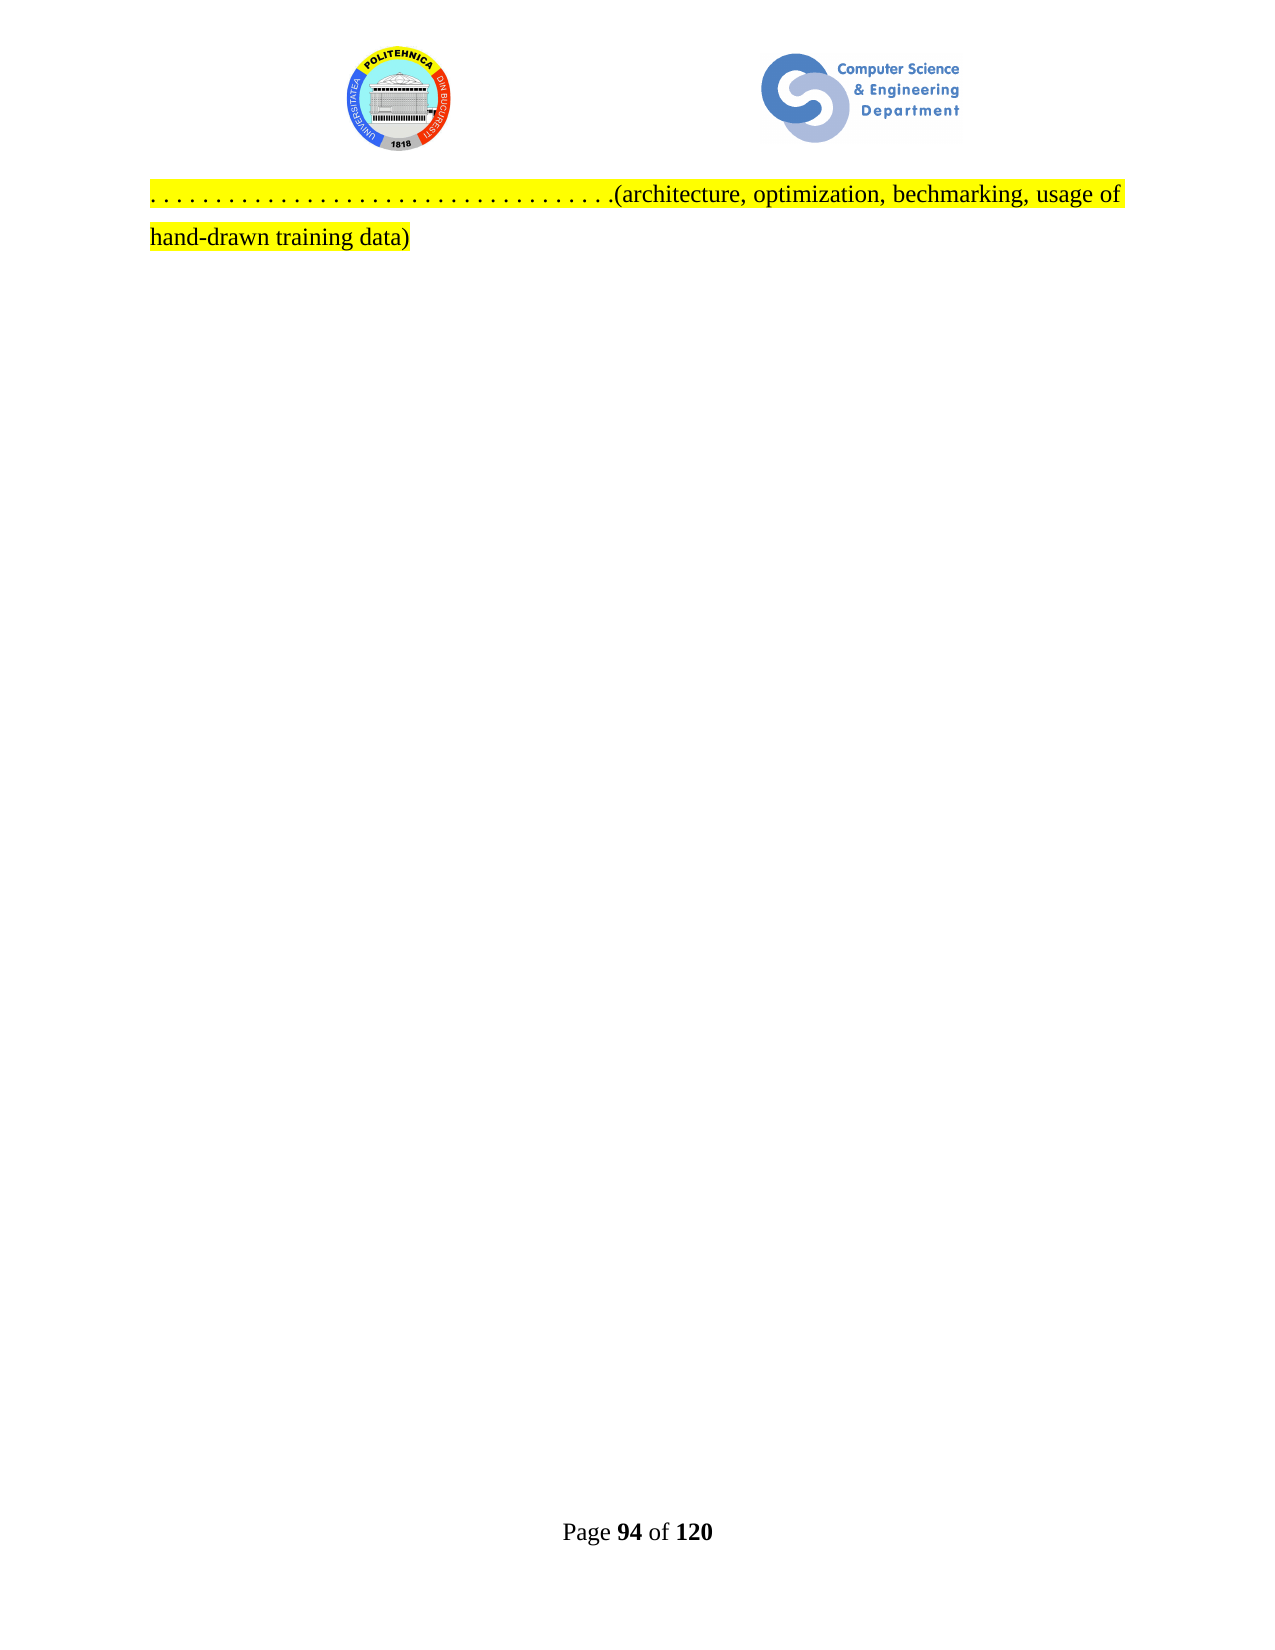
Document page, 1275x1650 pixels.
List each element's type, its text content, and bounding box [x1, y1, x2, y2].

picture [760, 53, 963, 144]
picture [346, 46, 451, 151]
